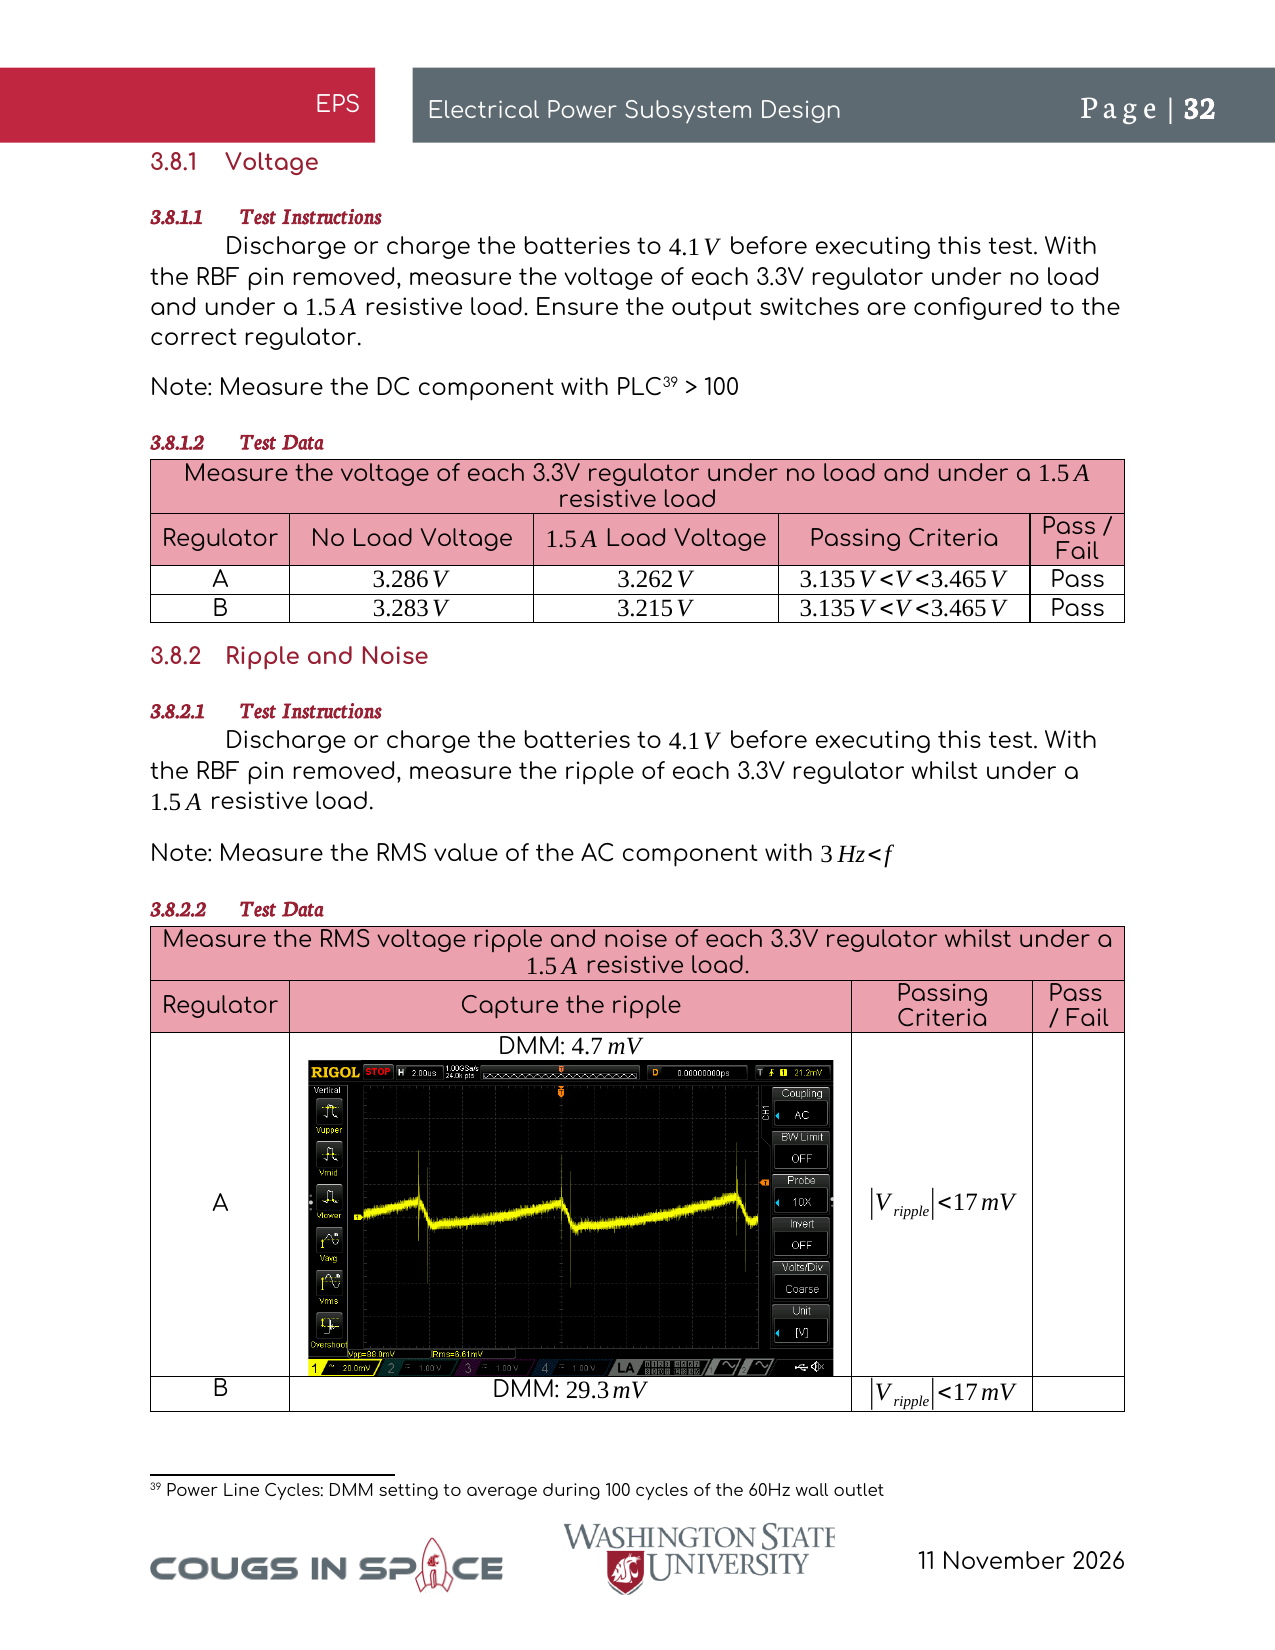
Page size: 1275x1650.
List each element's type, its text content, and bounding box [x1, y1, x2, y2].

table_cell Passing Criteria [779, 514, 1029, 565]
text Note: Measure the RMS value of the AC component with [150, 840, 1125, 868]
table_header Measure the RMS voltage ripple and noise of each 3.3V regulator whilst under a resistive load. [151, 927, 1124, 980]
table_cell [290, 595, 533, 622]
table_cell [1033, 1033, 1124, 1376]
table_cell [534, 566, 778, 594]
text Note: Measure the DC component with PLC > 100 [150, 375, 1125, 401]
table_cell B [151, 595, 289, 622]
table_cell Capture the ripple [290, 981, 851, 1032]
table_cell DMM: [290, 1377, 851, 1411]
table_header Measure the voltage of each 3.3V regulator under no load and under a resistive load [151, 460, 1124, 513]
table_cell No Load Voltage [290, 514, 533, 565]
table_cell A [151, 566, 289, 594]
table_cell Regulator [151, 981, 289, 1032]
table_cell [779, 566, 1029, 594]
picture [308, 1060, 834, 1376]
table_cell Pass / Fail [1031, 514, 1124, 565]
table_cell DMM: [290, 1033, 851, 1376]
table_cell [779, 595, 1029, 622]
picture [150, 1537, 503, 1594]
table_cell Load Voltage [534, 514, 778, 565]
subtitle Test Instructions [150, 694, 1125, 723]
text Discharge or charge the batteries to before executing this test. With the RBF pin removed, measure the voltage of each 3.3V regulator under no load and under a resistive load. Ensure the output switches are configured to the correct regulator. [150, 233, 1125, 351]
table_cell Pass [1031, 595, 1124, 622]
subtitle Test Data [150, 426, 1125, 454]
subtitle Test Instructions [150, 200, 1125, 229]
table_cell Pass / Fail [1033, 981, 1124, 1032]
table_cell Passing Criteria [852, 981, 1032, 1032]
table_cell [290, 566, 533, 594]
table_cell [852, 1033, 1032, 1376]
table_cell B [151, 1377, 289, 1411]
table_cell A [151, 1033, 289, 1376]
table_cell [852, 1377, 1032, 1411]
table_cell [1033, 1377, 1124, 1411]
subtitle Voltage [150, 150, 1125, 176]
text Discharge or charge the batteries to before executing this test. With the RBF pin removed, measure the ripple of each 3.3V regulator whilst under a resistive load. [150, 727, 1125, 816]
table_cell Pass [1031, 566, 1124, 594]
picture [562, 1522, 835, 1594]
table_cell Regulator [151, 514, 289, 565]
table_cell [534, 595, 778, 622]
subtitle Test Data [150, 892, 1125, 921]
subtitle Ripple and Noise [150, 644, 1125, 670]
